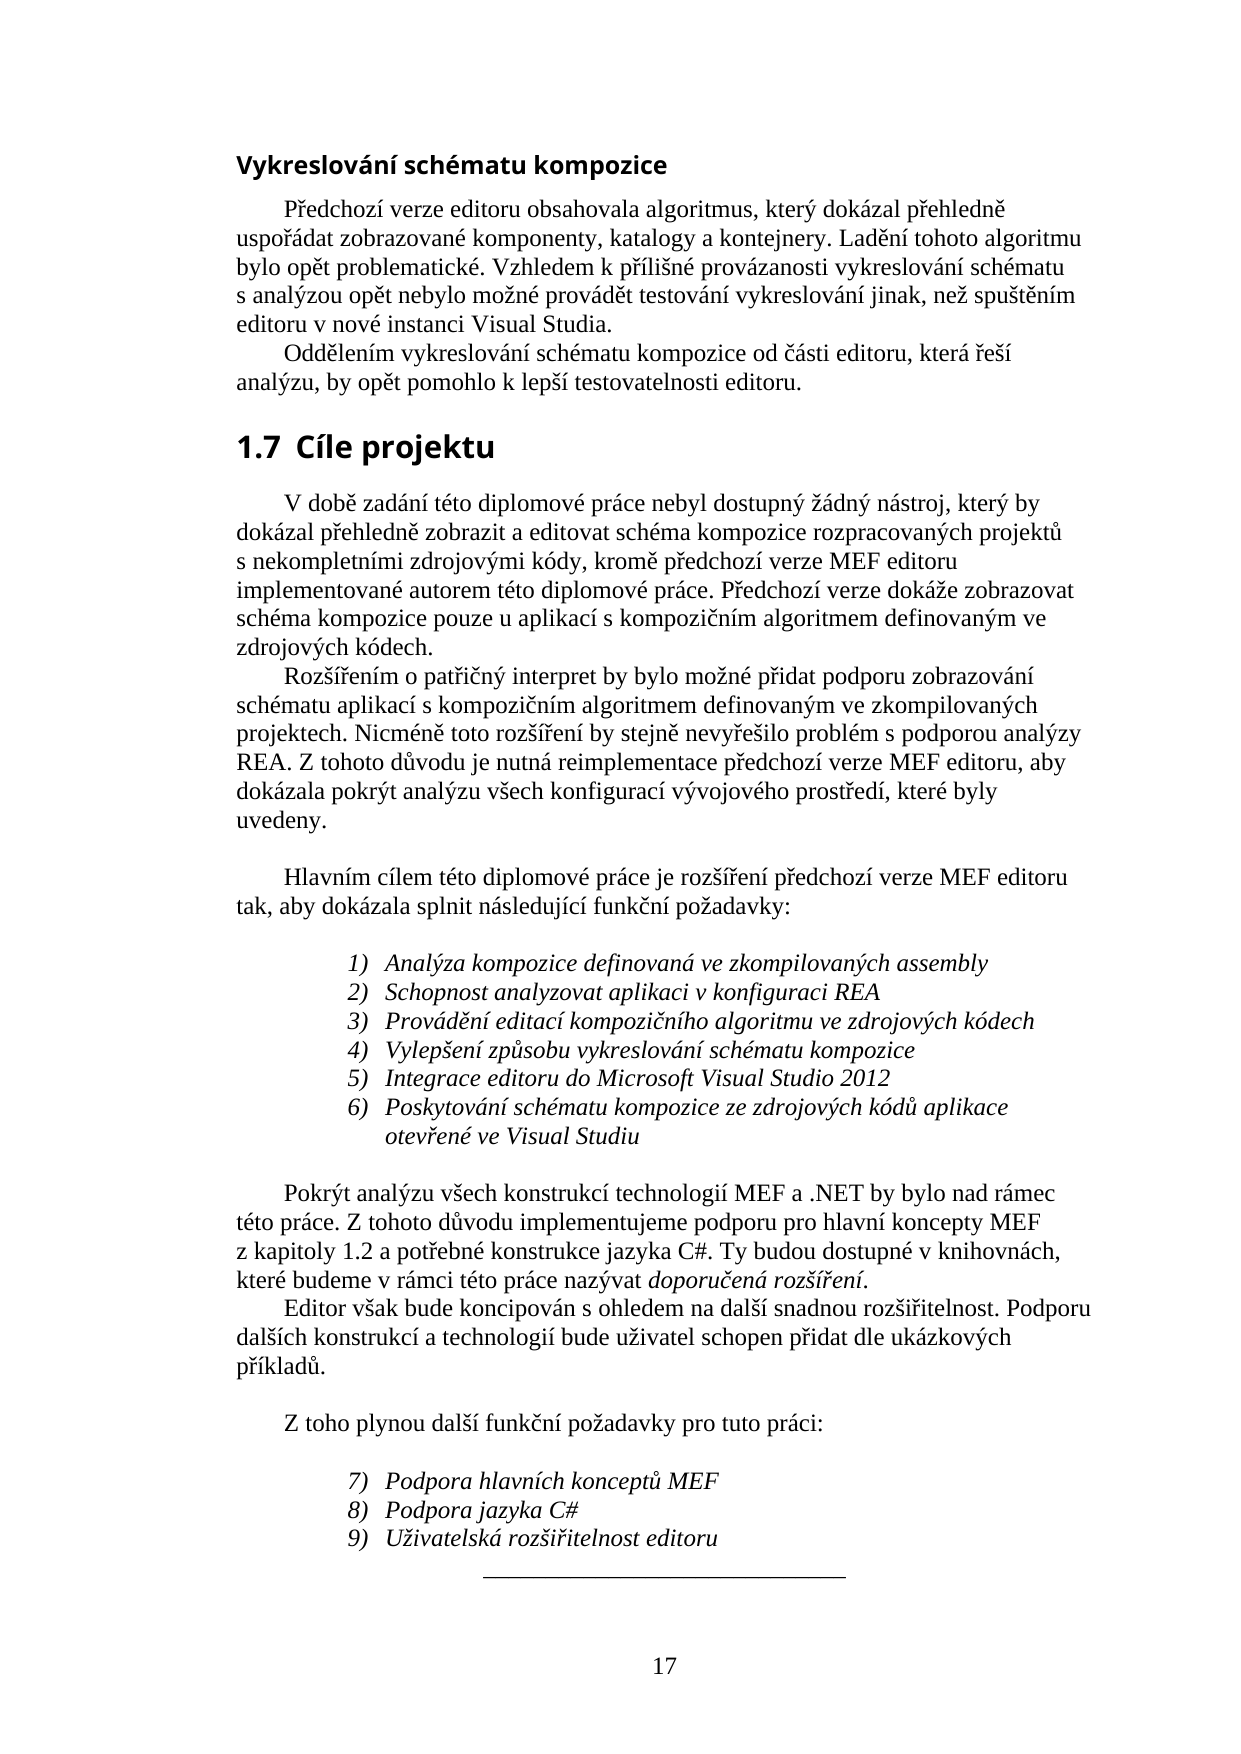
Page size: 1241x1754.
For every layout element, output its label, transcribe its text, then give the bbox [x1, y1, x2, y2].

list Analýza kompozice definovaná ve zkompilovaných assembly [347, 948, 1092, 977]
text Předchozí verze editoru obsahovala algoritmus, který dokázal přehledně uspořádat zobrazované komponenty, katalogy a kontejnery. Ladění tohoto algoritmu bylo opět problematické. Vzhledem k přílišné provázanosti vykreslování schématu s analýzou opět nebylo možné provádět testování vykreslování jinak, než spuštěním editoru v nové instanci Visual Studia. [236, 194, 1092, 338]
text Editor však bude koncipován s ohledem na další snadnou rozšiřitelnost. Podporu dalších konstrukcí a technologií bude uživatel schopen přidat dle ukázkových příkladů. [236, 1293, 1092, 1380]
subtitle Cíle projektu [236, 425, 1092, 467]
text Rozšířením o patřičný interpret by bylo možné přidat podporu zobrazování schématu aplikací s kompozičním algoritmem definovaným ve zkompilovaných projektech. Nicméně toto rozšíření by stejně nevyřešilo problém s podporou analýzy REA. Z tohoto důvodu je nutná reimplementace předchozí verze MEF editoru, aby dokázala pokrýt analýzu všech konfigurací vývojového prostředí, které byly uvedeny. [236, 661, 1092, 833]
text Vykreslování schématu kompozice [236, 148, 1092, 182]
list Vylepšení způsobu vykreslování schématu kompozice [347, 1035, 1092, 1063]
text Pokrýt analýzu všech konstrukcí technologií MEF a .NET by bylo nad rámec této práce. Z tohoto důvodu implementujeme podporu pro hlavní koncepty MEF z kapitoly 1.2 a potřebné konstrukce jazyka C#. Ty budou dostupné v knihovnách, které budeme v rámci této práce nazývat doporučená rozšíření. [236, 1178, 1092, 1293]
list Provádění editací kompozičního algoritmu ve zdrojových kódech [347, 1006, 1092, 1035]
list Schopnost analyzovat aplikaci v konfiguraci REA [347, 977, 1092, 1006]
list Podpora hlavních konceptů MEF [347, 1466, 1092, 1495]
text _____________________________ [236, 1552, 1092, 1581]
text Oddělením vykreslování schématu kompozice od části editoru, která řeší analýzu, by opět pomohlo k lepší testovatelnosti editoru. [236, 338, 1092, 396]
list Integrace editoru do Microsoft Visual Studio 2012 [347, 1063, 1092, 1092]
text Hlavním cílem této diplomové práce je rozšíření předchozí verze MEF editoru tak, aby dokázala splnit následující funkční požadavky: [236, 862, 1092, 920]
list Poskytování schématu kompozice ze zdrojových kódů aplikace otevřené ve Visual Studiu [347, 1092, 1092, 1150]
list Podpora jazyka C# [347, 1495, 1092, 1523]
text Z toho plynou další funkční požadavky pro tuto práci: [236, 1408, 1092, 1437]
text V době zadání této diplomové práce nebyl dostupný žádný nástroj, který by dokázal přehledně zobrazit a editovat schéma kompozice rozpracovaných projektů s nekompletními zdrojovými kódy, kromě předchozí verze MEF editoru implementované autorem této diplomové práce. Předchozí verze dokáže zobrazovat schéma kompozice pouze u aplikací s kompozičním algoritmem definovaným ve zdrojových kódech. [236, 488, 1092, 661]
list Uživatelská rozšiřitelnost editoru [347, 1523, 1092, 1552]
